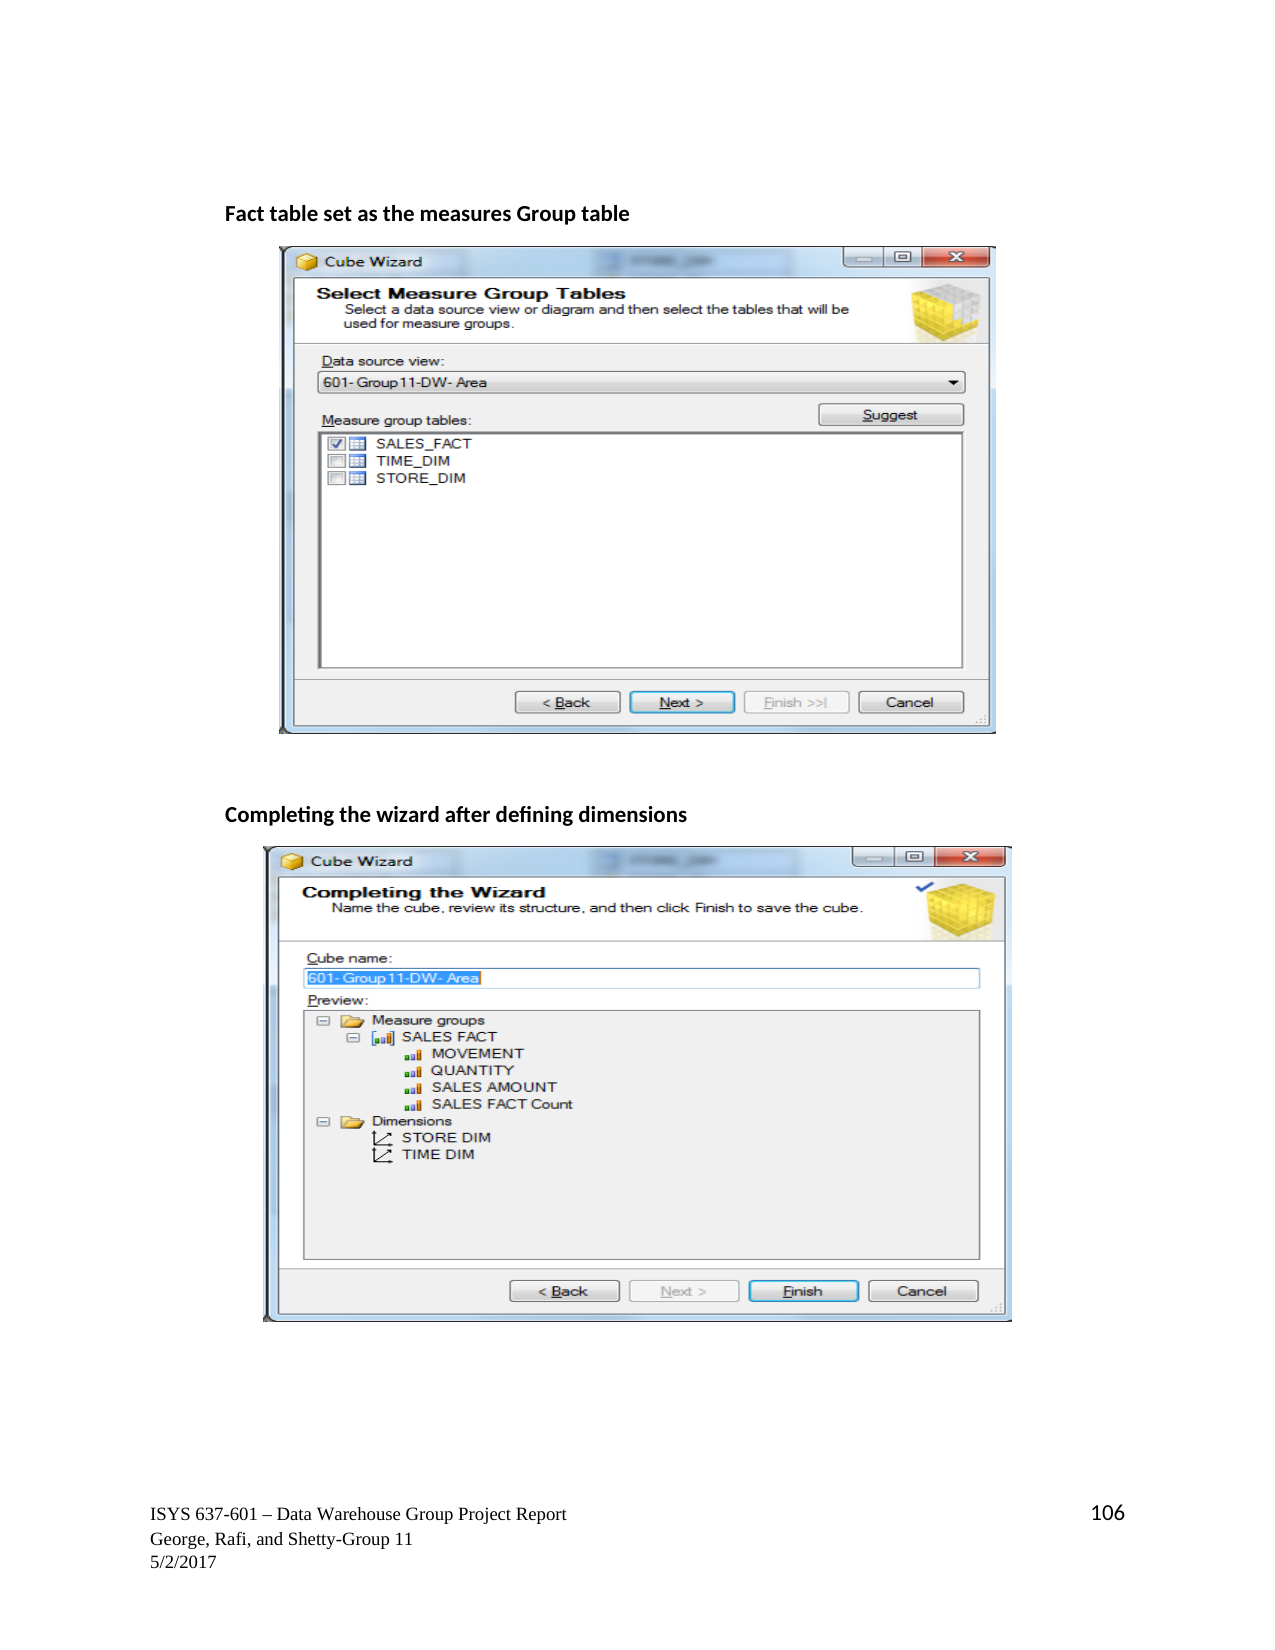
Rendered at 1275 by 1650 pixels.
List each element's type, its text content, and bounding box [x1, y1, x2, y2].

text Fact table set as the measures Group table [150, 199, 1125, 228]
picture [279, 246, 996, 734]
text Completing the wizard after defining dimensions [150, 800, 1125, 828]
picture [263, 846, 1012, 1322]
